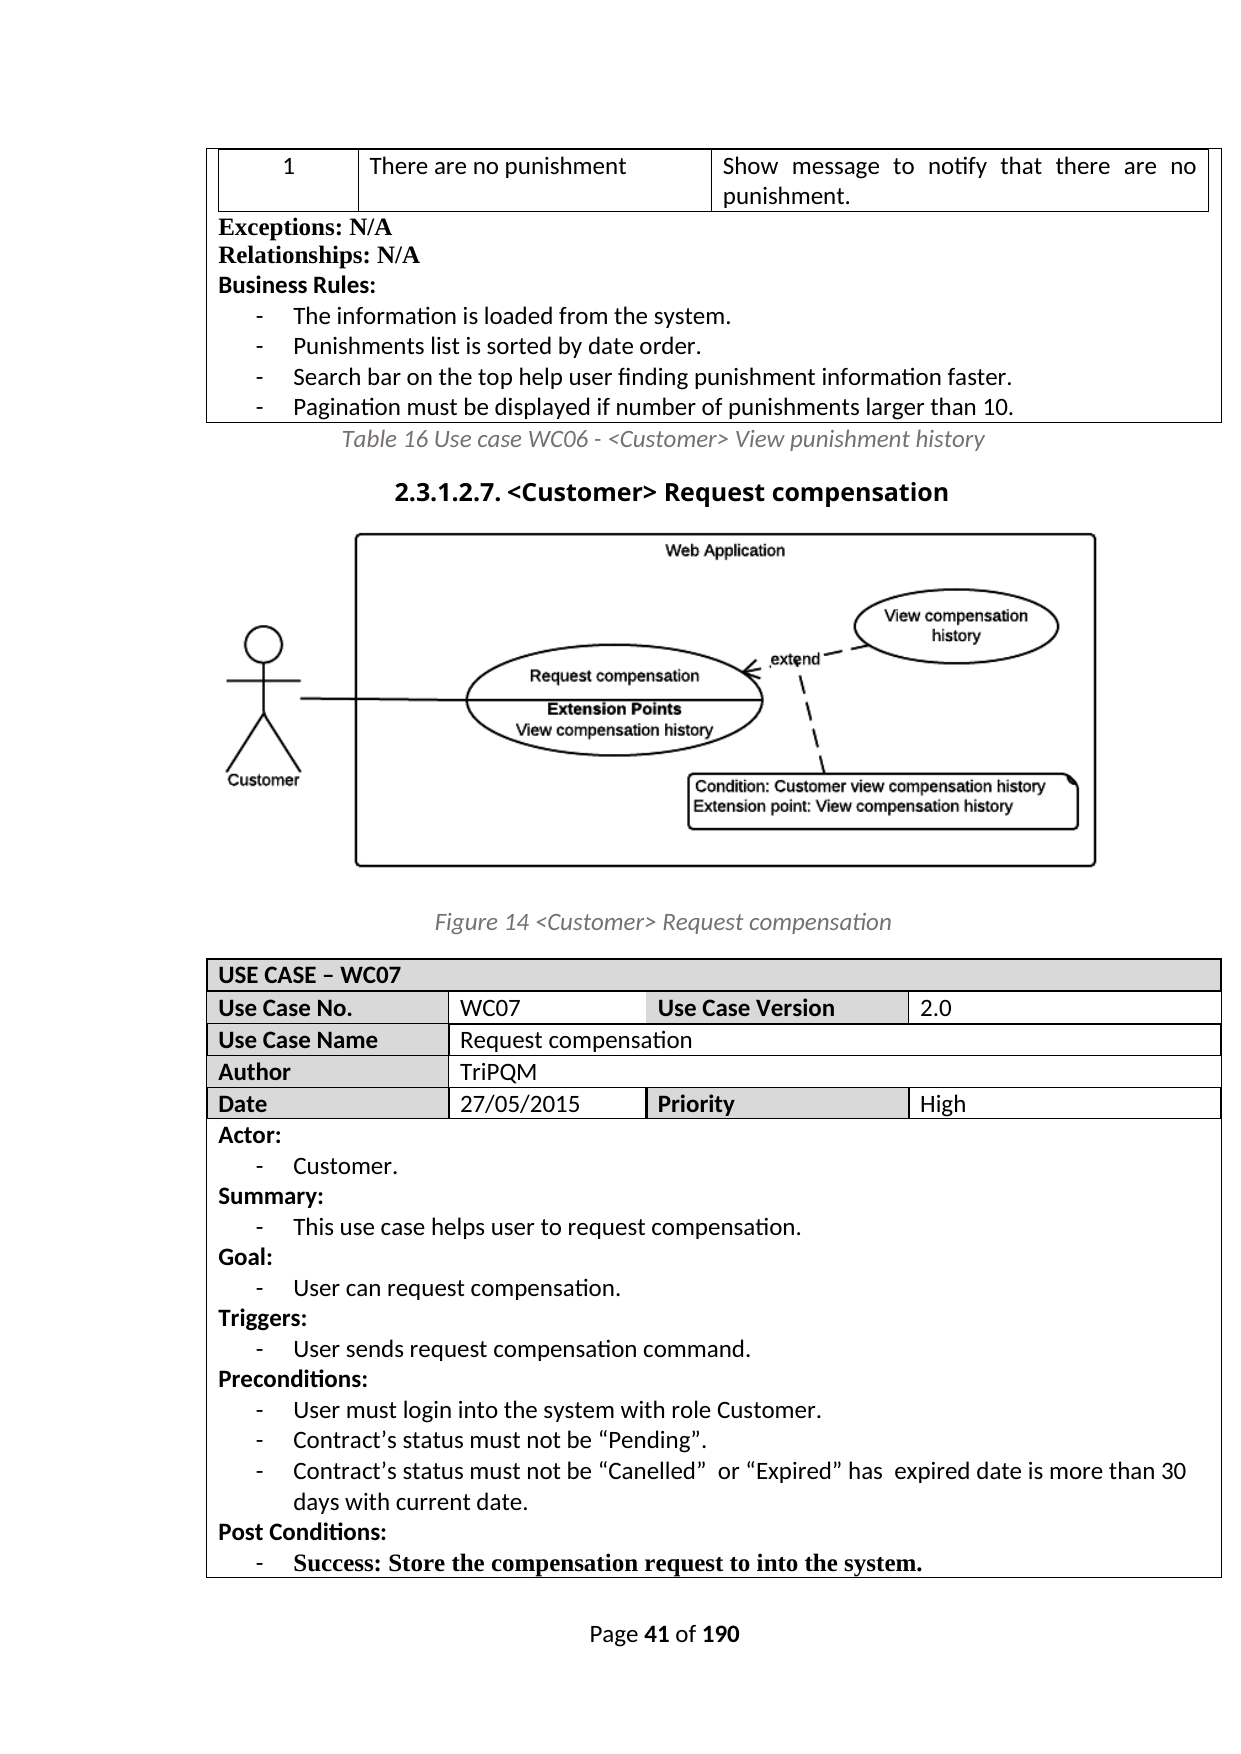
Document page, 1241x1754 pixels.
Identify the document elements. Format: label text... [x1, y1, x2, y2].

table_cell 2.0 [909, 992, 1221, 1023]
table_cell Date [208, 1088, 448, 1118]
table_cell Priority [648, 1088, 908, 1118]
table_cell Use Case Name [208, 1024, 448, 1055]
table_cell Request compensation [450, 1025, 1220, 1055]
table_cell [207, 1119, 1221, 1577]
table_cell Use Case No. [207, 992, 448, 1023]
table_cell TriPQM [449, 1056, 1221, 1087]
table_cell Author [207, 1056, 448, 1087]
subtitle <Customer> Request compensation [394, 474, 1122, 508]
table_cell High [910, 1088, 1220, 1118]
table_header USE CASE – WC07 [208, 960, 1220, 990]
table_cell WC07 [449, 992, 646, 1023]
picture [207, 511, 1121, 887]
table_cell Use Case Version [646, 992, 908, 1023]
table_cell 27/05/2015 [450, 1088, 645, 1118]
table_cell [207, 149, 1221, 422]
